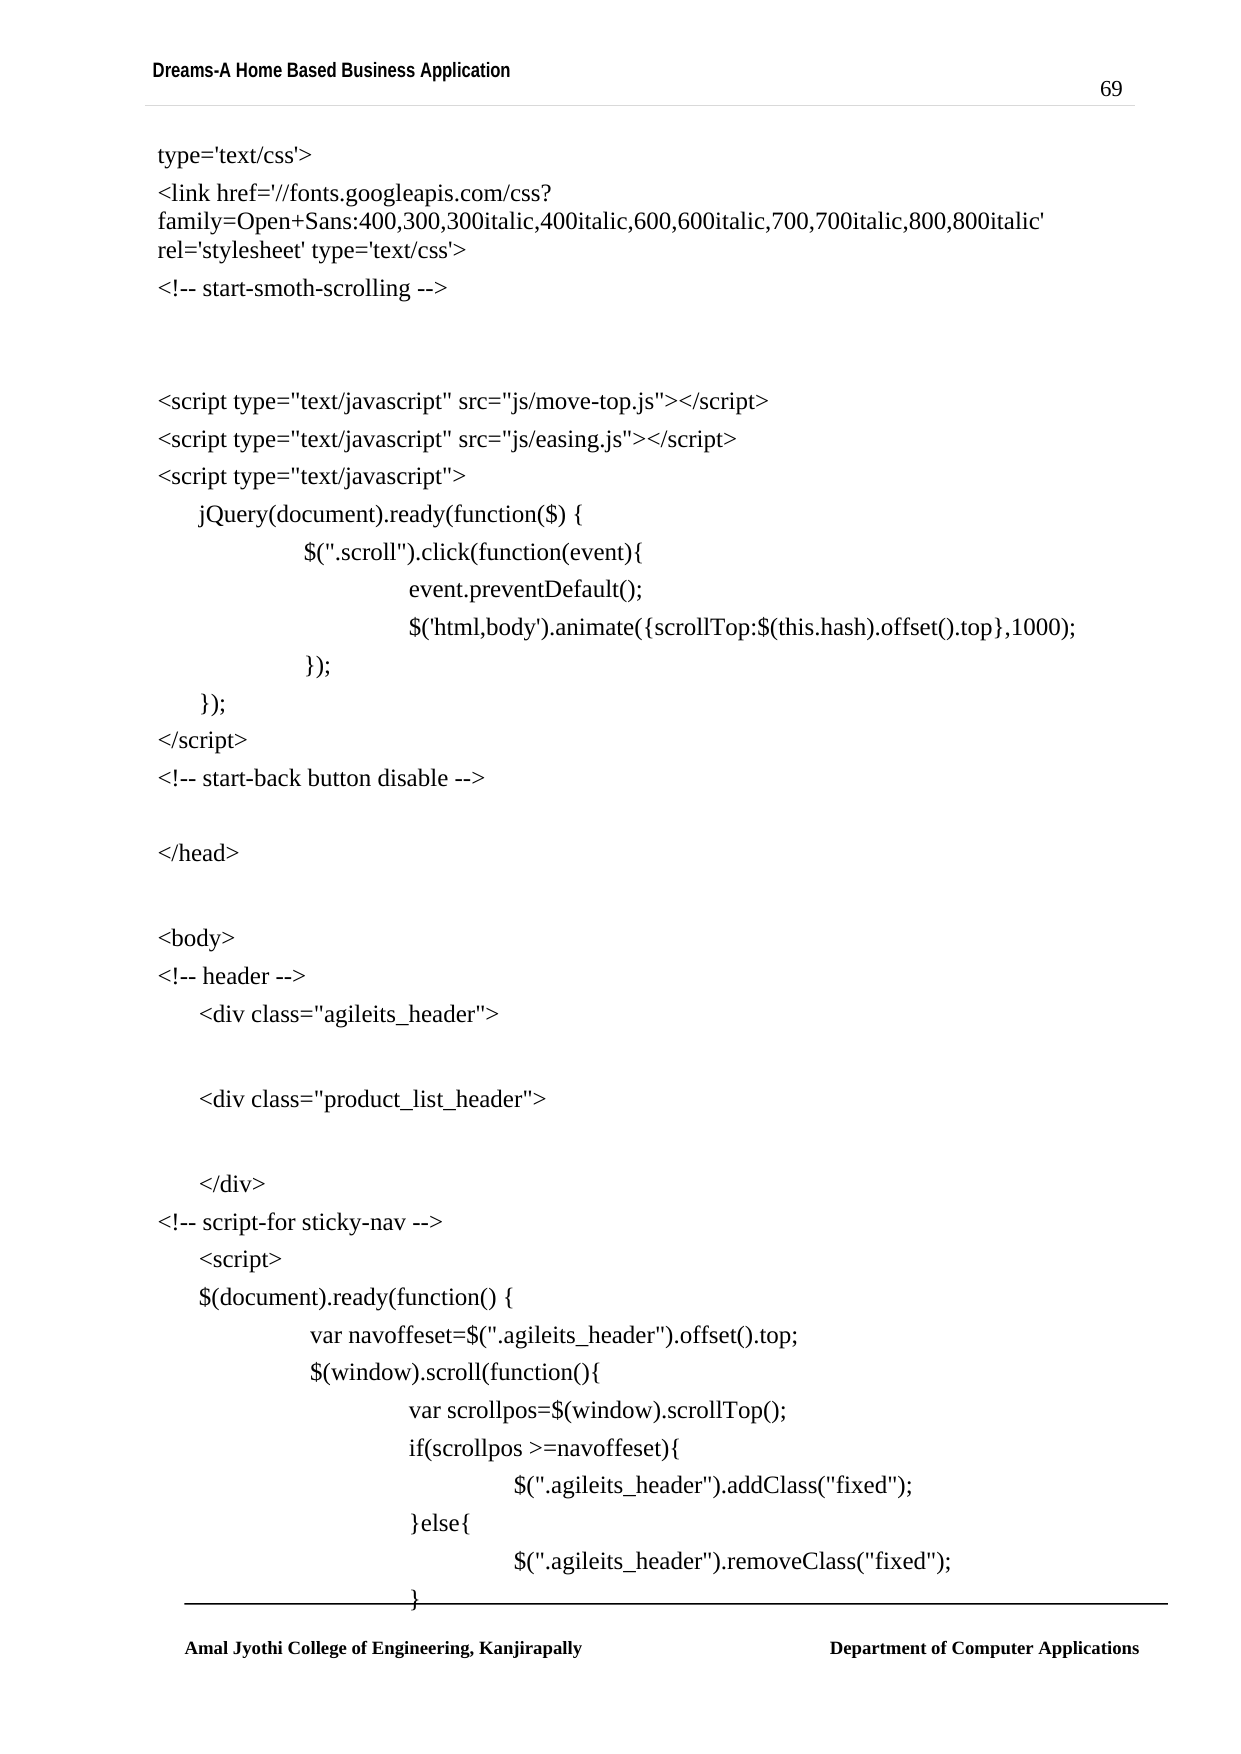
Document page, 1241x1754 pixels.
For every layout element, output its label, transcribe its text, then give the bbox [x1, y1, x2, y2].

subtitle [157, 140, 1115, 169]
subtitle <script type="text/javascript" src="js/easing.js"></script> [157, 424, 1115, 452]
subtitle </div> [157, 1169, 1115, 1198]
subtitle $(".scroll").click(function(event){ [157, 537, 1115, 566]
subtitle <body> [157, 923, 1115, 952]
subtitle }); [157, 650, 1115, 679]
subtitle <!-- start-smoth-scrolling --> [157, 273, 1115, 302]
subtitle <!-- header --> [157, 961, 1115, 990]
subtitle $(document).ready(function() { [157, 1282, 1115, 1311]
subtitle if(scrollpos >=navoffeset){ [157, 1433, 1115, 1462]
subtitle $(".agileits_header").removeClass("fixed"); [157, 1546, 1115, 1575]
subtitle <script> [157, 1244, 1115, 1273]
subtitle }); [157, 688, 1115, 716]
subtitle $(window).scroll(function(){ [157, 1357, 1115, 1386]
subtitle <div class="agileits_header"> [157, 999, 1115, 1028]
subtitle </head> [157, 838, 1115, 867]
subtitle var scrollpos=$(window).scrollTop(); [157, 1395, 1115, 1424]
subtitle } [157, 1584, 1115, 1612]
subtitle </script> [157, 725, 1115, 754]
subtitle }else{ [157, 1508, 1115, 1537]
subtitle <script type="text/javascript"> [157, 461, 1115, 490]
subtitle event.preventDefault(); [157, 574, 1115, 603]
subtitle <div class="product_list_header"> [157, 1084, 1115, 1113]
subtitle <script type="text/javascript" src="js/move-top.js"></script> [157, 386, 1115, 415]
subtitle <!-- start-back button disable --> [157, 763, 1115, 792]
subtitle <!-- script-for sticky-nav --> [157, 1207, 1115, 1235]
subtitle $(".agileits_header").addClass("fixed"); [157, 1471, 1115, 1499]
subtitle $('html,body').animate({scrollTop:$(this.hash).offset().top},1000); [157, 612, 1115, 641]
subtitle jQuery(document).ready(function($) { [157, 499, 1115, 528]
subtitle var navoffeset=$(".agileits_header").offset().top; [157, 1320, 1115, 1348]
subtitle <link href='//fonts.googleapis.com/css?family=Open+Sans:400,300,300italic,400italic,600,600italic,700,700italic,800,800italic' rel='stylesheet' type='text/css'> [157, 178, 1115, 264]
